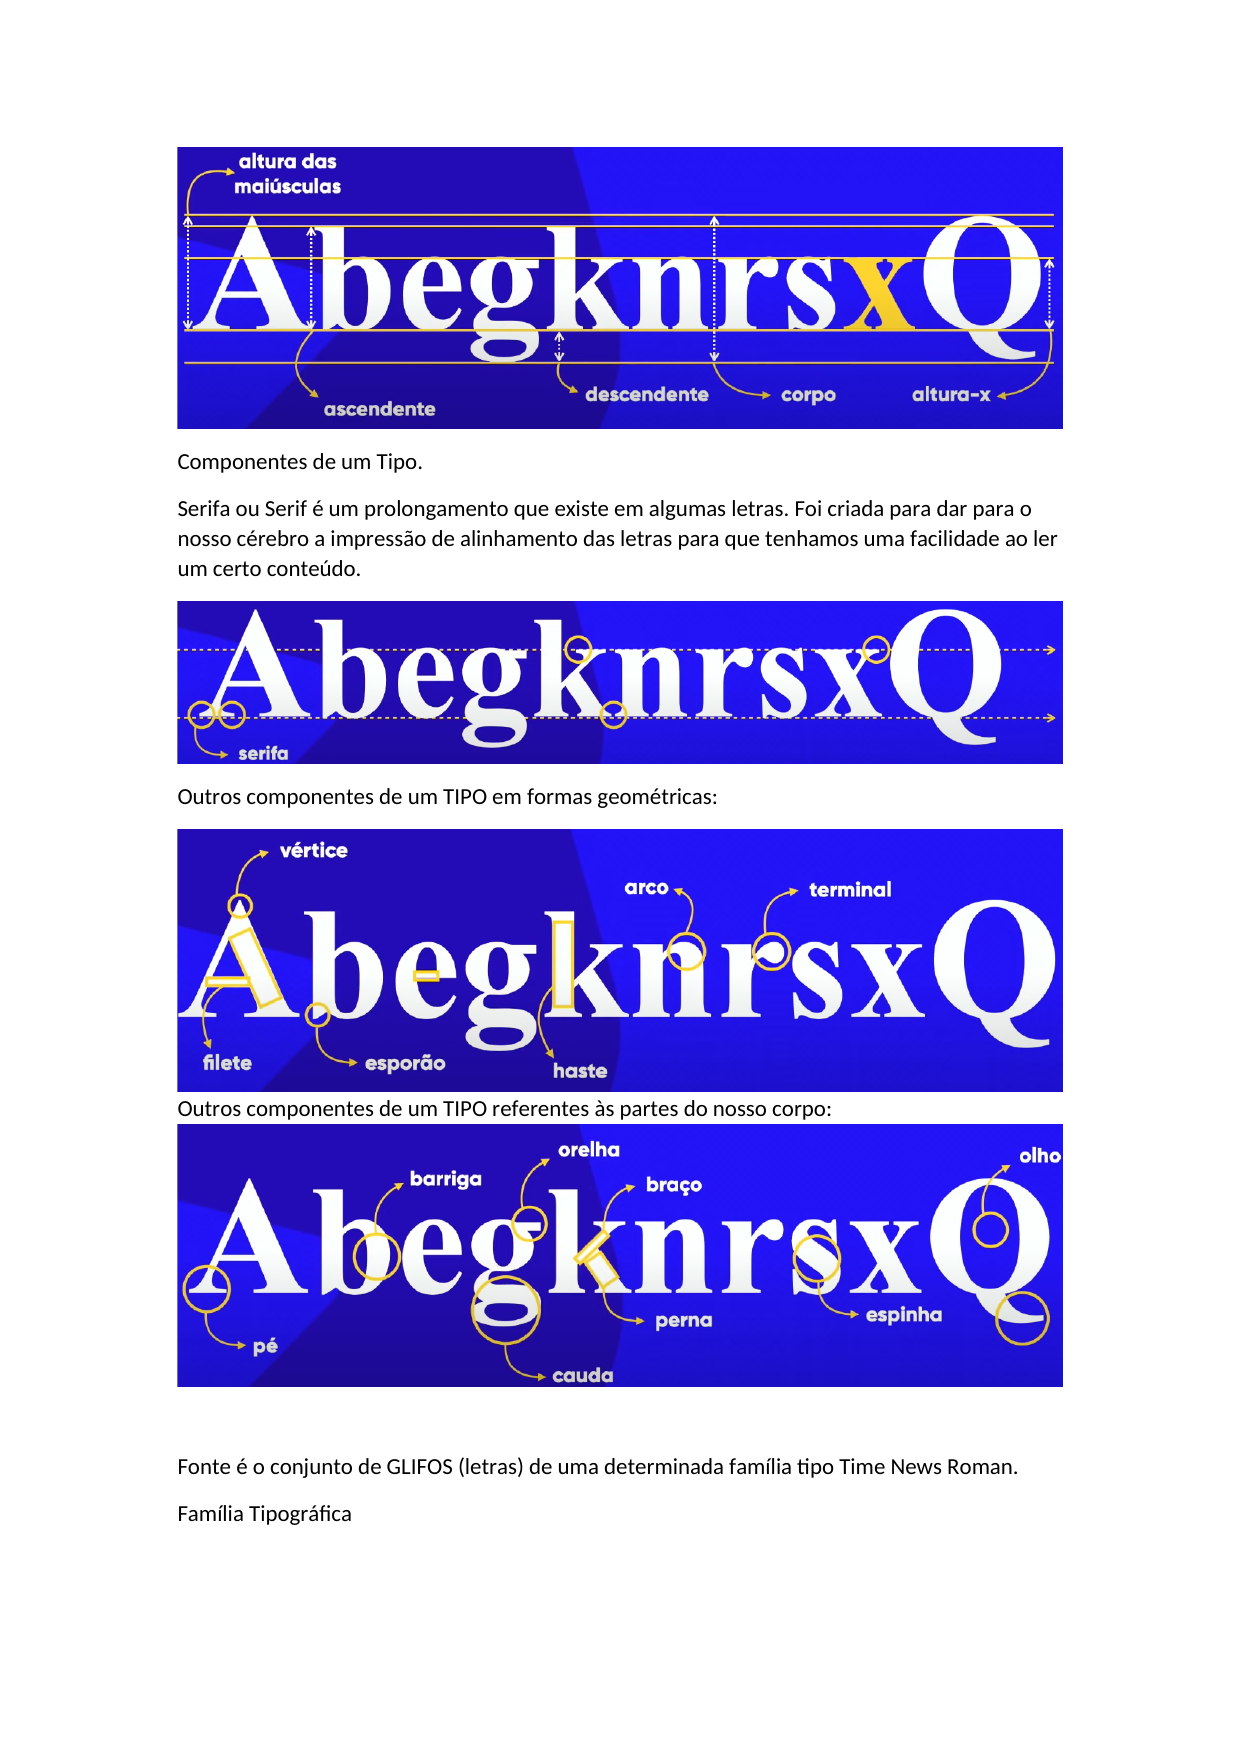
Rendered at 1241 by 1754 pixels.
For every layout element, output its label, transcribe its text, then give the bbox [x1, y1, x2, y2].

text Família Tipográfica [177, 1499, 1063, 1527]
picture [177, 147, 1063, 429]
picture [177, 601, 1063, 764]
picture [177, 829, 1063, 1092]
text Fonte é o conjunto de GLIFOS (letras) de uma determinada família tipo Time News Roman. [177, 1452, 1063, 1481]
text Componentes de um Tipo. [177, 447, 1063, 475]
text Outros componentes de um TIPO em formas geométricas: [177, 782, 1063, 810]
text Serifa ou Serif é um prolongamento que existe em algumas letras. Foi criada para dar para o nosso cérebro a impressão de alinhamento das letras para que tenhamos uma facilidade ao ler um certo conteúdo. [177, 494, 1063, 582]
text Outros componentes de um TIPO referentes às partes do nosso corpo: [177, 1092, 1063, 1124]
picture [177, 1124, 1063, 1387]
